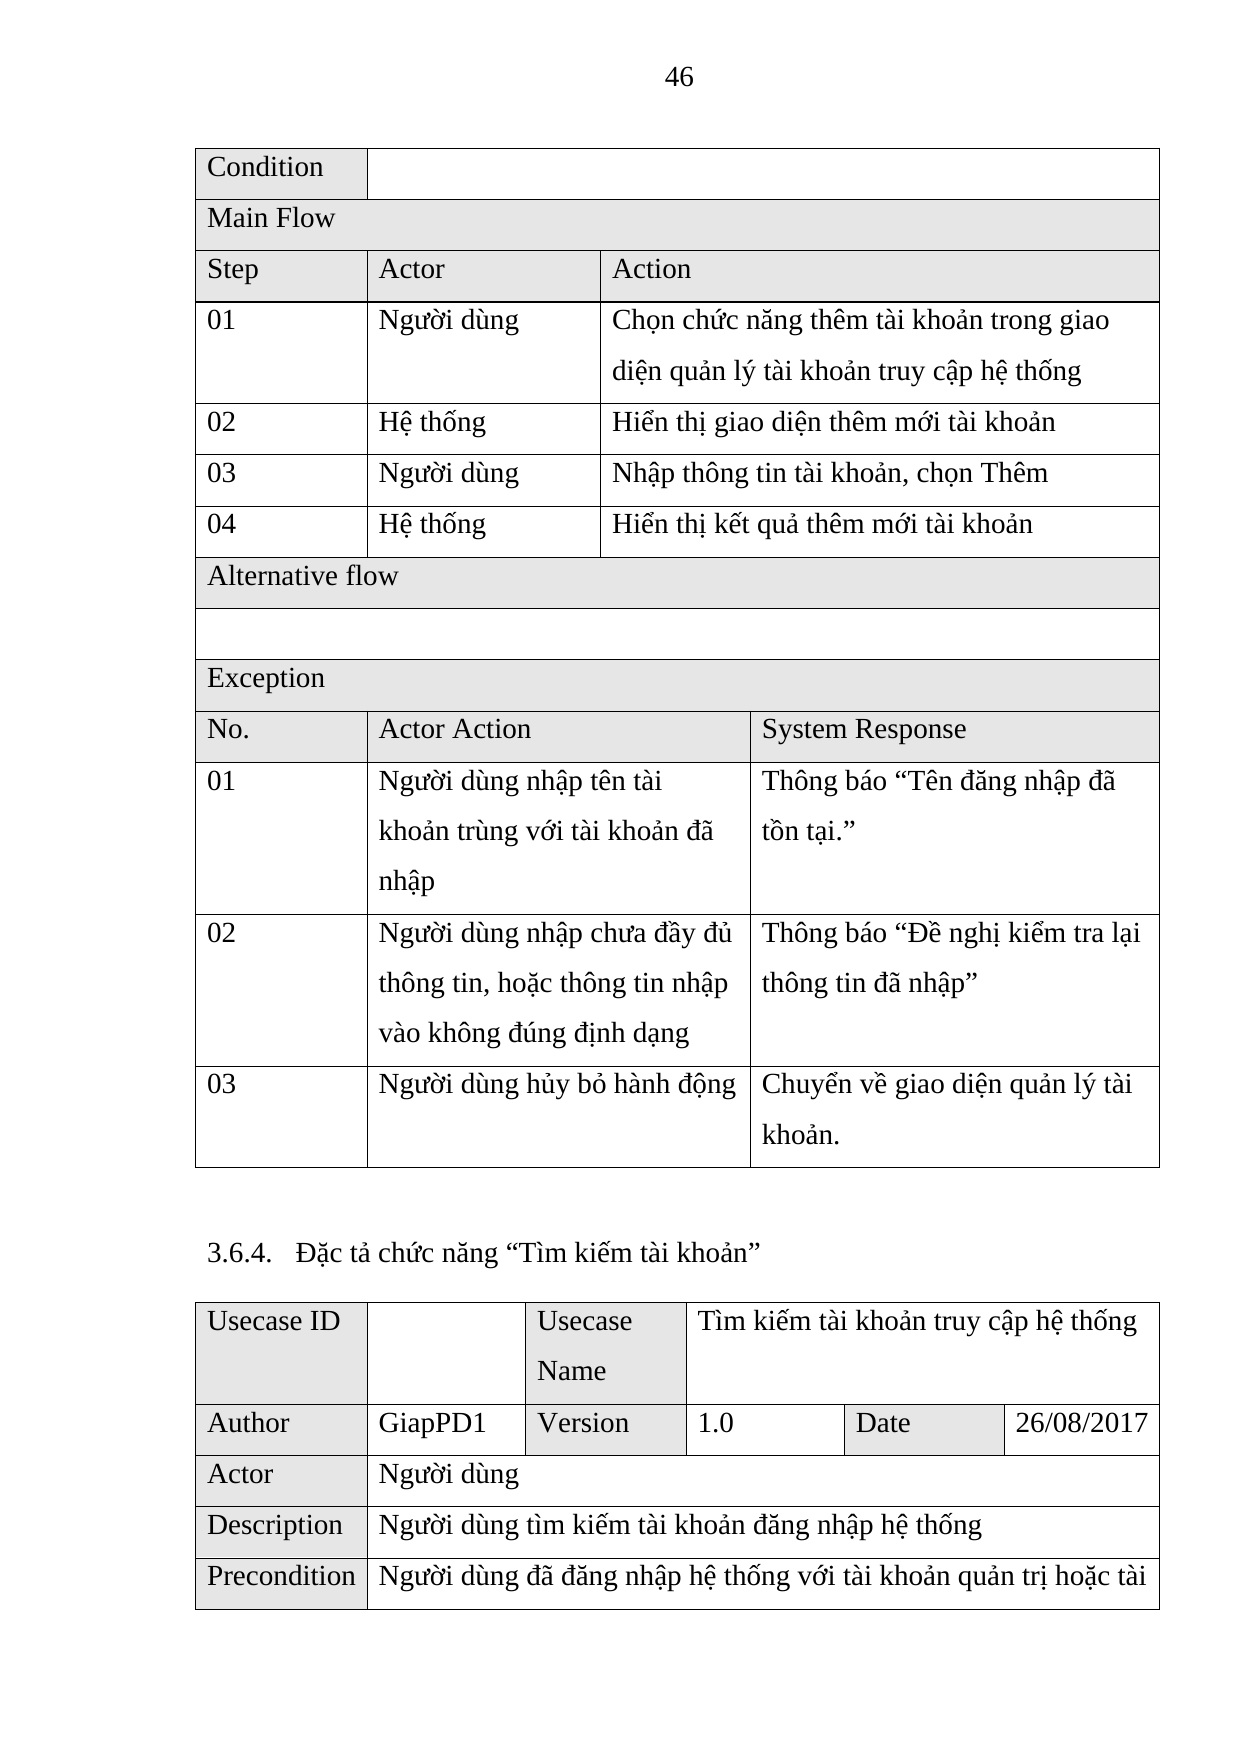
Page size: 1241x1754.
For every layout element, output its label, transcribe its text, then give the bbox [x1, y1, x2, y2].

table_cell Thông báo “Tên đăng nhập đã tồn tại.” [751, 763, 1159, 914]
table_cell Người dùng [368, 303, 600, 403]
table_cell Actor Action [368, 712, 750, 762]
table_cell Chuyển về giao diện quản lý tài khoản. [751, 1067, 1159, 1167]
table_cell GiapPD1 [368, 1405, 525, 1455]
table_cell 03 [196, 455, 367, 506]
table_cell Hiển thị kết quả thêm mới tài khoản [601, 507, 1159, 557]
table_cell 02 [196, 915, 367, 1066]
table_header Usecase Name [526, 1303, 686, 1404]
table_cell Người dùng hủy bỏ hành động [368, 1067, 750, 1167]
table_cell Author [196, 1405, 367, 1455]
table_cell Description [196, 1507, 367, 1557]
table_cell Alternative flow [196, 558, 1159, 608]
table_cell Date [845, 1405, 1004, 1455]
table_cell Người dùng nhập chưa đầy đủ thông tin, hoặc thông tin nhập vào không đúng định dạng [368, 915, 750, 1066]
table_cell Actor [196, 1456, 367, 1506]
table_cell Người dùng nhập tên tài khoản trùng với tài khoản đã nhập [368, 763, 750, 914]
table_cell 26/08/2017 [1005, 1405, 1159, 1455]
table_cell Hệ thống [368, 404, 600, 454]
table_cell Main Flow [196, 200, 1159, 250]
table_cell 02 [196, 404, 367, 454]
table_cell Chọn chức năng thêm tài khoản trong giao diện quản lý tài khoản truy cập hệ thống [601, 303, 1159, 403]
table_cell Người dùng tìm kiếm tài khoản đăng nhập hệ thống [368, 1507, 1159, 1557]
list Đặc tả chức năng “Tìm kiếm tài khoản” [207, 1235, 1152, 1269]
table_cell Exception [196, 660, 1159, 711]
table_cell Nhập thông tin tài khoản, chọn Thêm [601, 455, 1159, 506]
table_cell [196, 609, 1159, 659]
table_cell 03 [196, 1067, 367, 1167]
table_cell Hệ thống [368, 507, 600, 557]
table_cell Step [196, 251, 367, 301]
table_header Usecase ID [196, 1303, 367, 1404]
table_header [368, 1303, 525, 1404]
table_cell Version [526, 1405, 686, 1455]
table_header Tìm kiếm tài khoản truy cập hệ thống [687, 1303, 1159, 1404]
table_cell 04 [196, 507, 367, 557]
table_cell No. [196, 712, 367, 762]
table_cell Actor [368, 251, 600, 301]
table_cell 01 [196, 303, 367, 403]
table_cell Người dùng [368, 455, 600, 506]
table_cell Thông báo “Đề nghị kiểm tra lại thông tin đã nhập” [751, 915, 1159, 1066]
table_cell 1.0 [687, 1405, 844, 1455]
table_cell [368, 149, 1159, 199]
table_cell Post- Condition [196, 149, 367, 199]
table_cell Người dùng [368, 1456, 1159, 1506]
table_cell Action [601, 251, 1159, 301]
table_cell System Response [751, 712, 1159, 762]
table_cell 01 [196, 763, 367, 914]
table_cell Hiển thị giao diện thêm mới tài khoản [601, 404, 1159, 454]
table_cell Precondition [196, 1559, 367, 1609]
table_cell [368, 1559, 1159, 1609]
